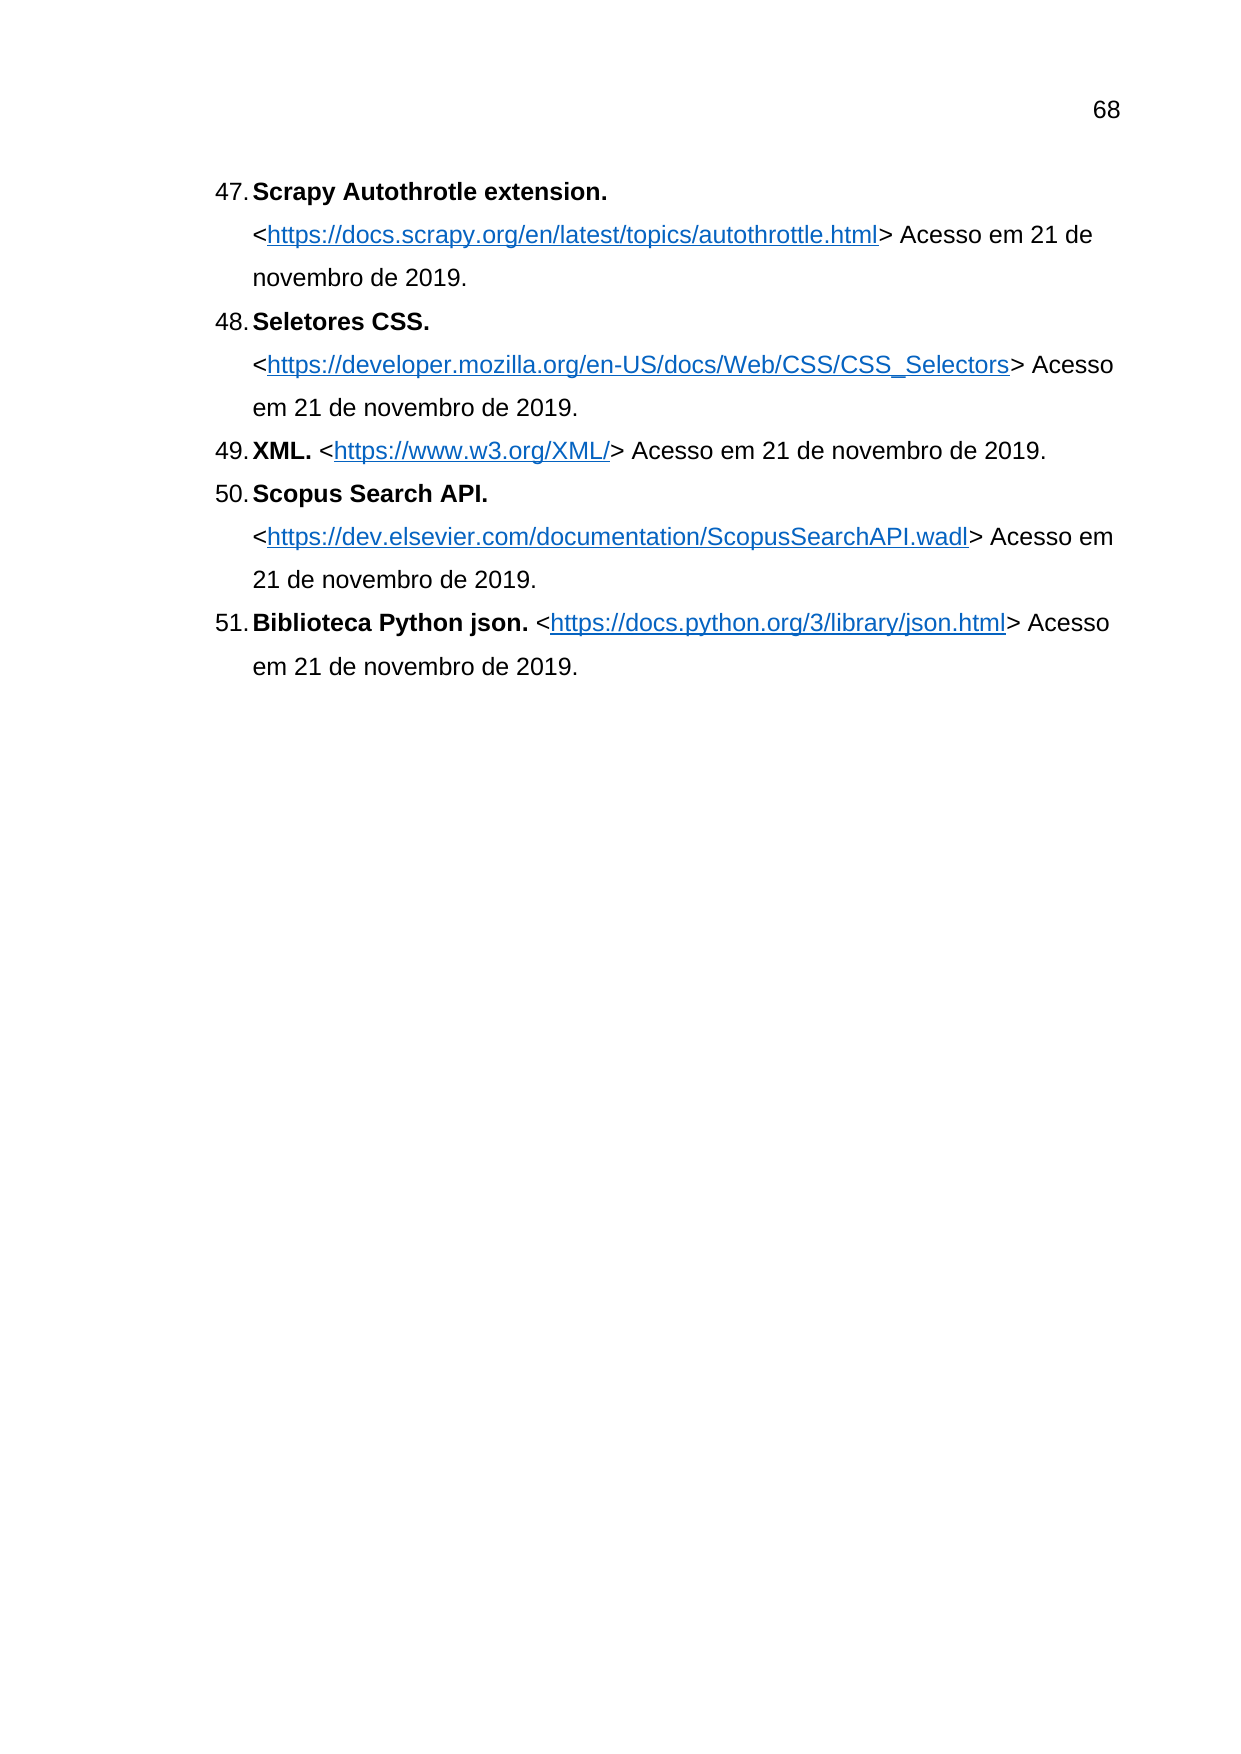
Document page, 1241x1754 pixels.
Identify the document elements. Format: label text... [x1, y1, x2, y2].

list XML. <https://www.w3.org/XML/> Acesso em 21 de novembro de 2019. [215, 436, 1122, 465]
list Biblioteca Python json. <https://docs.python.org/3/library/json.html> Acesso em 21 de novembro de 2019. [215, 608, 1122, 680]
list Scopus Search API. <https://dev.elsevier.com/documentation/ScopusSearchAPI.wadl> Acesso em 21 de novembro de 2019. [215, 479, 1122, 594]
list Scrapy Autothrotle extension. <https://docs.scrapy.org/en/latest/topics/autothrottle.html> Acesso em 21 de novembro de 2019. [215, 177, 1122, 292]
list Seletores CSS. <https://developer.mozilla.org/en-US/docs/Web/CSS/CSS_Selectors> Acesso em 21 de novembro de 2019. [215, 307, 1122, 422]
